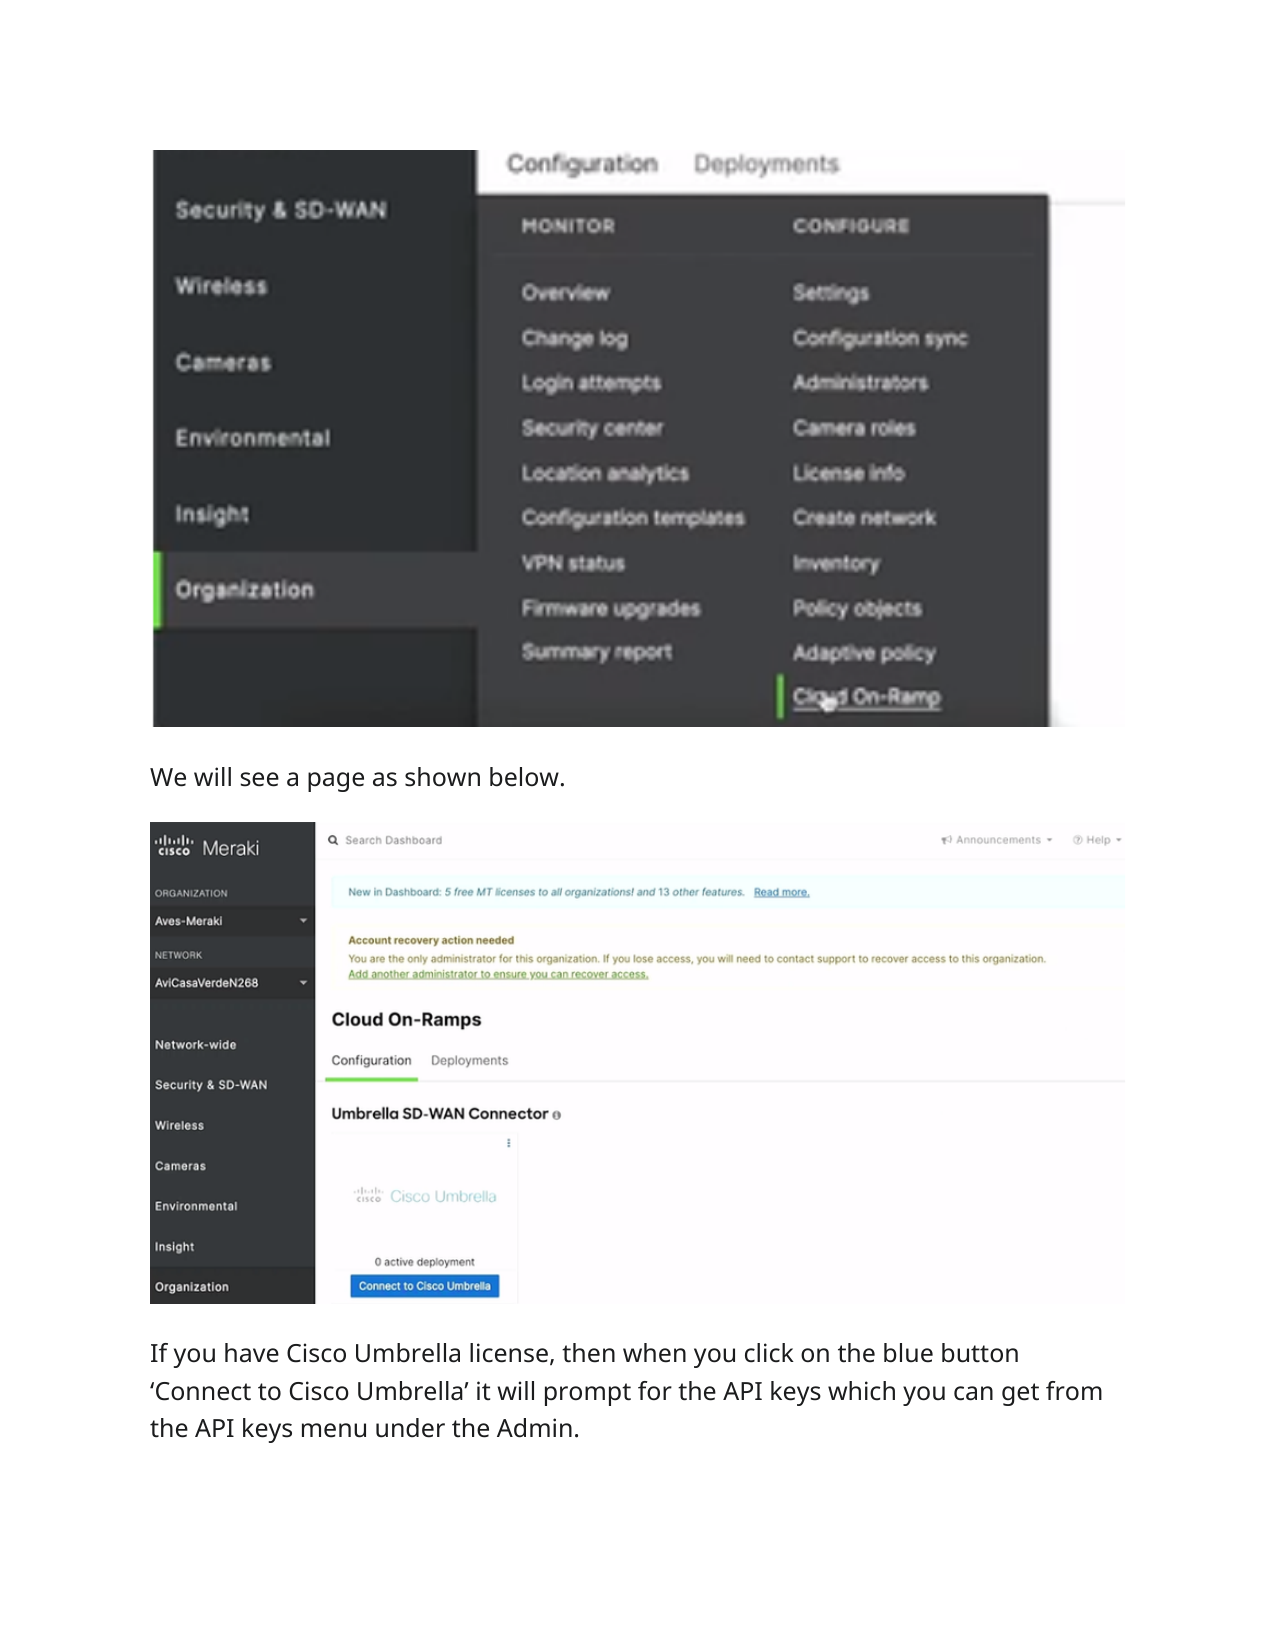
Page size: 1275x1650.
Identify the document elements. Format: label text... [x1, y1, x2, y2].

text If you have Cisco Umbrella license, then when you click on the blue button ‘Connect to Cisco Umbrella’ it will prompt for the API keys which you can get from the API keys menu under the Admin. [150, 1333, 1125, 1445]
picture [150, 822, 1125, 1304]
text We will see a page as shown below. [150, 756, 1125, 794]
picture [150, 150, 1125, 727]
